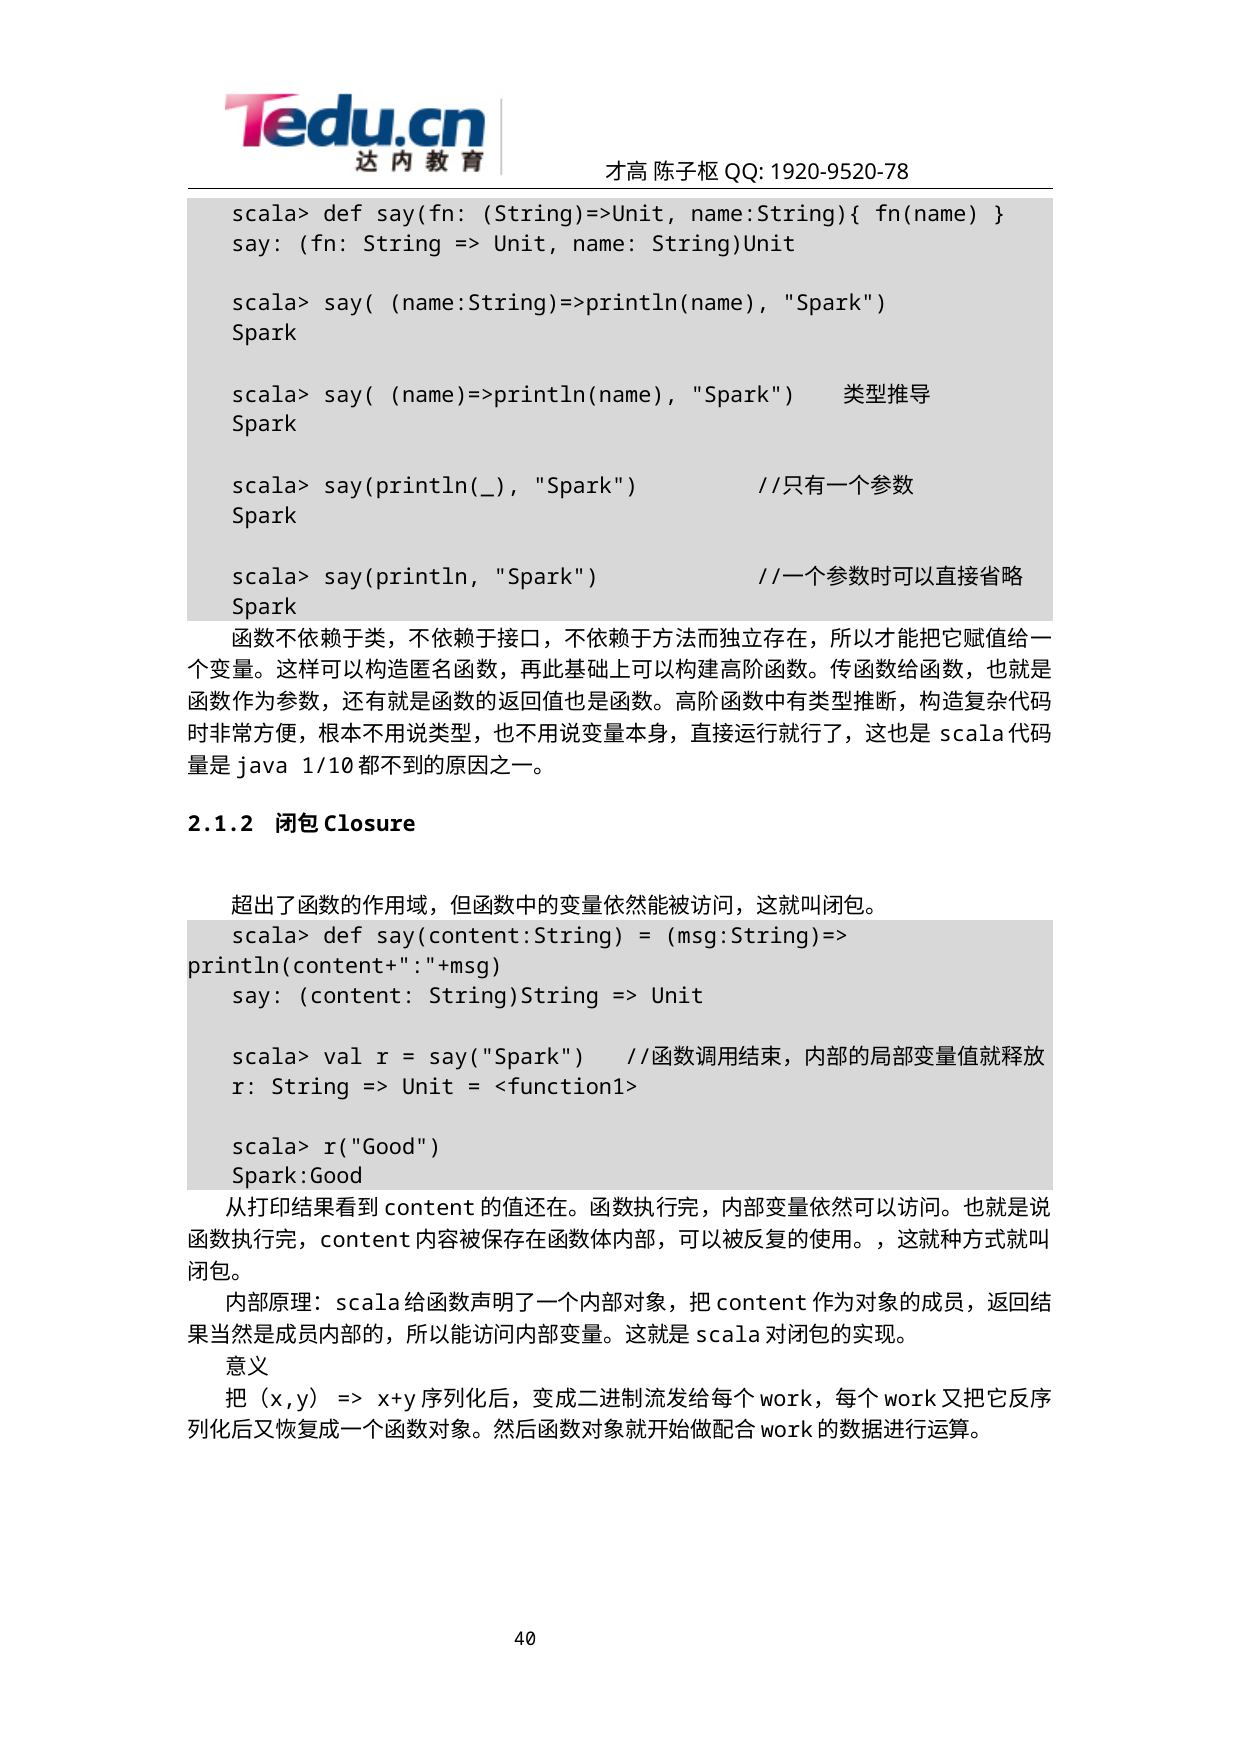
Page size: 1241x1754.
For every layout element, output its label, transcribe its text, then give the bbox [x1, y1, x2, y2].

text scala> say(println(_), "Spark") //只有一个参数 [187, 468, 1053, 500]
text Spark:Good [187, 1160, 1053, 1190]
text 内部原理：scala给函数声明了一个内部对象，把content作为对象的成员，返回结果当然是成员内部的，所以能访问内部变量。这就是scala对闭包的实现。 [187, 1285, 1053, 1349]
text Spark [187, 317, 1053, 347]
text 超出了函数的作用域，但函数中的变量依然能被访问，这就叫闭包。 [187, 888, 1053, 920]
text scala> say( (name:String)=>println(name), "Spark") [187, 287, 1053, 317]
subtitle 闭包 Closure [187, 806, 1031, 838]
text Spark [187, 408, 1053, 438]
text 从打印结果看到content的值还在。函数执行完，内部变量依然可以访问。也就是说函数执行完，content内容被保存在函数体内部，可以被反复的使用。，这就种方式就叫闭包。 [187, 1190, 1053, 1285]
text 意义 [187, 1349, 1053, 1381]
text scala> def say(content:String) = (msg:String)=> println(content+":"+msg) [187, 920, 1053, 980]
picture [225, 88, 507, 180]
text Spark [187, 500, 1053, 529]
text 把（x,y） => x+y序列化后，变成二进制流发给每个work，每个work又把它反序列化后又恢复成一个函数对象。然后函数对象就开始做配合work的数据进行运算。 [187, 1381, 1053, 1444]
text scala> say( (name)=>println(name), "Spark") 类型推导 [187, 377, 1053, 408]
text say: (fn: String => Unit, name: String)Unit [187, 228, 1053, 257]
text scala> say(println, "Spark") //一个参数时可以直接省略 [187, 559, 1053, 591]
text Spark [187, 591, 1053, 621]
text scala> def say(fn: (String)=>Unit, name:String){ fn(name) } [187, 198, 1053, 228]
text r: String => Unit = <function1> [187, 1071, 1053, 1101]
text say: (content: String)String => Unit [187, 980, 1053, 1009]
text scala> val r = say("Spark") //函数调用结束，内部的局部变量值就释放 [187, 1039, 1053, 1071]
text scala> r("Good") [187, 1131, 1053, 1160]
text 函数不依赖于类，不依赖于接口，不依赖于方法而独立存在，所以才能把它赋值给一个变量。这样可以构造匿名函数，再此基础上可以构建高阶函数。传函数给函数，也就是函数作为参数，还有就是函数的返回值也是函数。高阶函数中有类型推断，构造复杂代码时非常方便，根本不用说类型，也不用说变量本身，直接运行就行了，这也是scala代码量是java 1/10都不到的原因之一。 [187, 621, 1053, 779]
